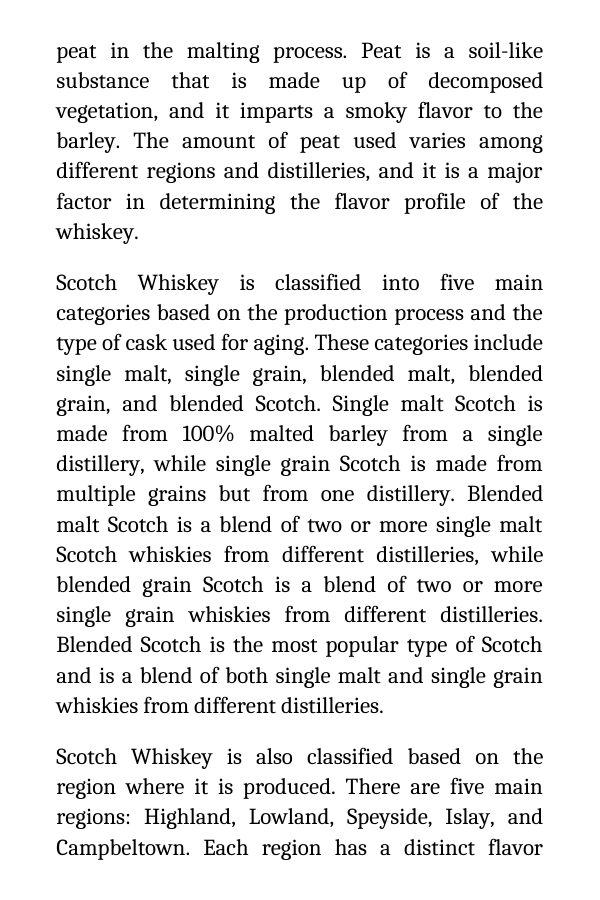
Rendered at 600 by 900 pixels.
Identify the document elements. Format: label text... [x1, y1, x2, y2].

text Scotch Whiskey is classified into five main categories based on the production process and the type of cask used for aging. These categories include single malt, single grain, blended malt, blended grain, and blended Scotch. Single malt Scotch is made from 100% malted barley from a single distillery, while single grain Scotch is made from multiple grains but from one distillery. Blended malt Scotch is a blend of two or more single malt Scotch whiskies from different distilleries, while blended grain Scotch is a blend of two or more single grain whiskies from different distilleries. Blended Scotch is the most popular type of Scotch and is a blend of both single malt and single grain whiskies from different distilleries. [56, 270, 544, 719]
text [56, 37, 544, 245]
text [56, 744, 544, 861]
